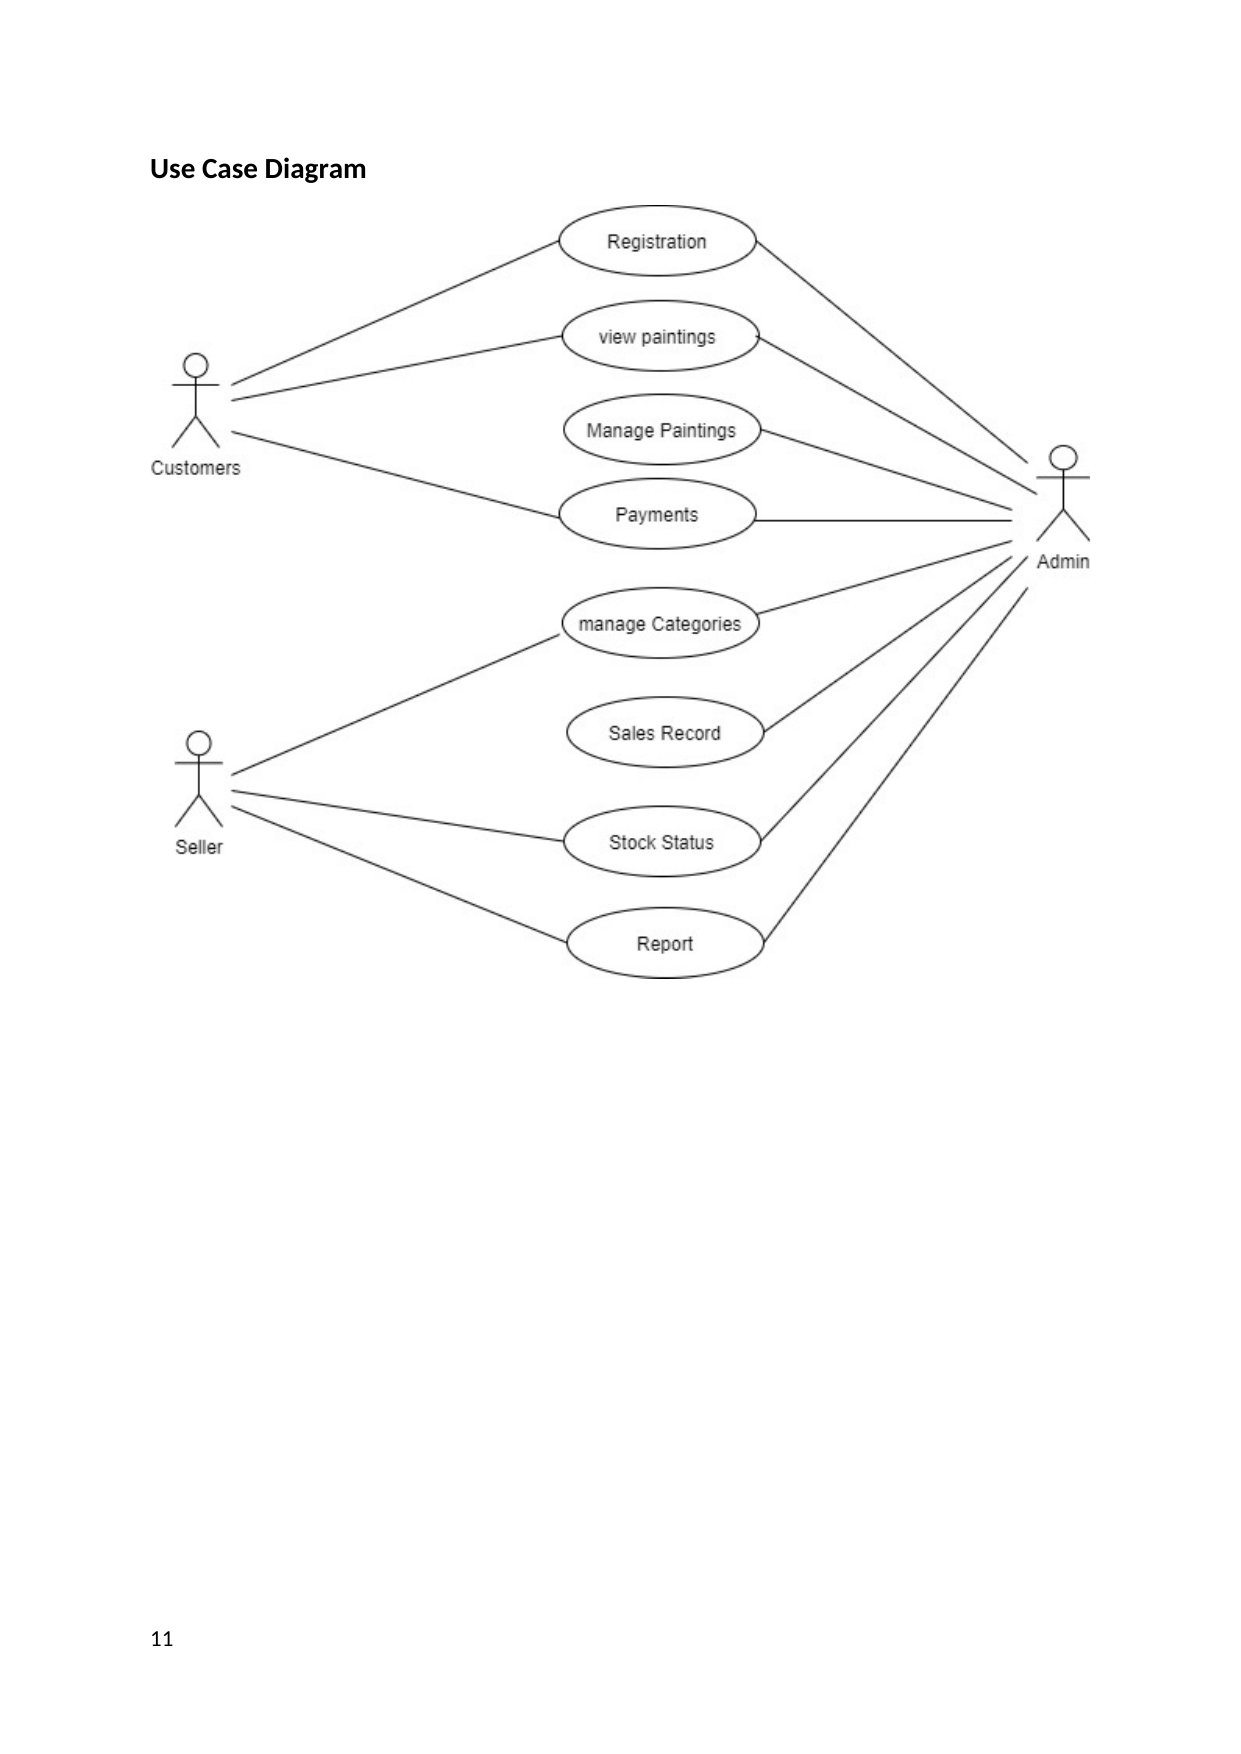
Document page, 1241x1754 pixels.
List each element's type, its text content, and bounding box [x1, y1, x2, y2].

text Use Case Diagram [150, 150, 1090, 186]
picture [150, 205, 1091, 979]
